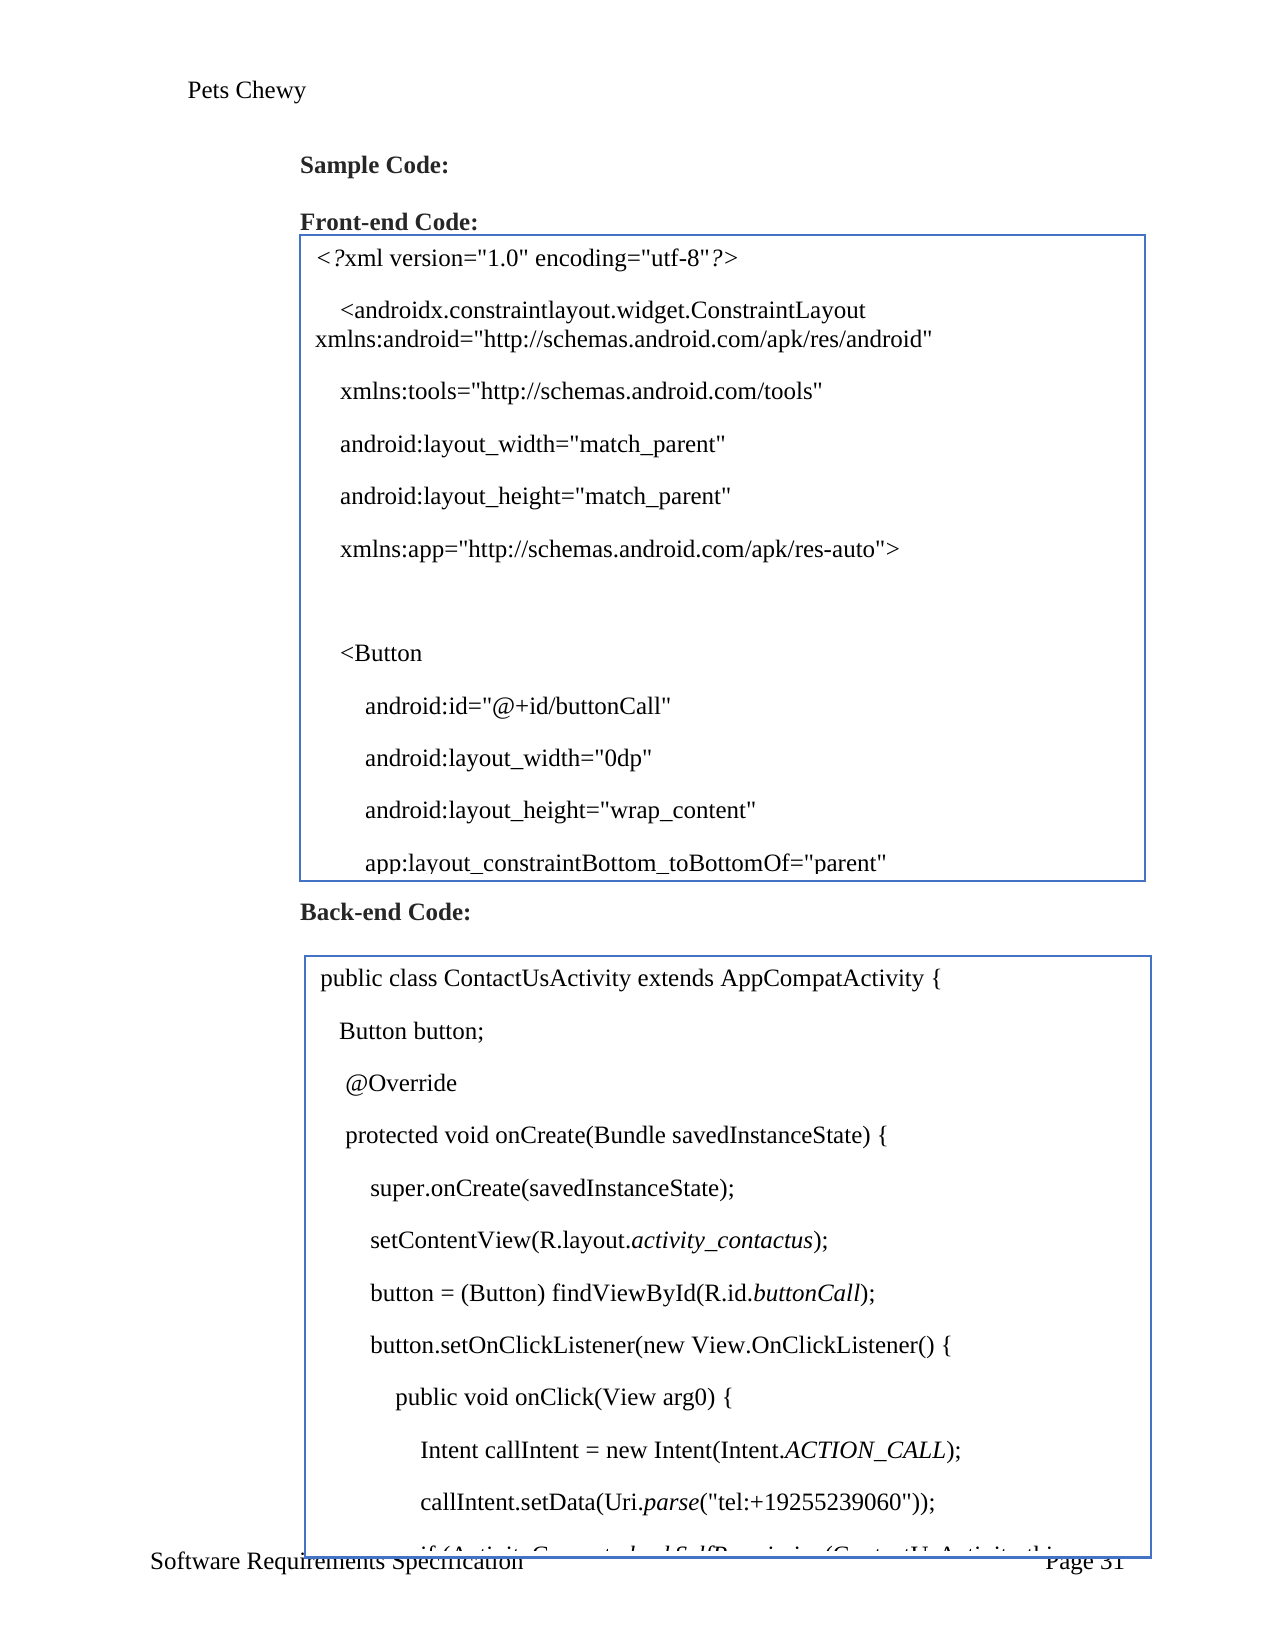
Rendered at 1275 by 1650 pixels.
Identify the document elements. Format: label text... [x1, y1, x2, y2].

list Sample Code: [300, 150, 1125, 179]
list Back-end Code: [300, 897, 1125, 926]
list Front-end Code: [300, 207, 1125, 234]
